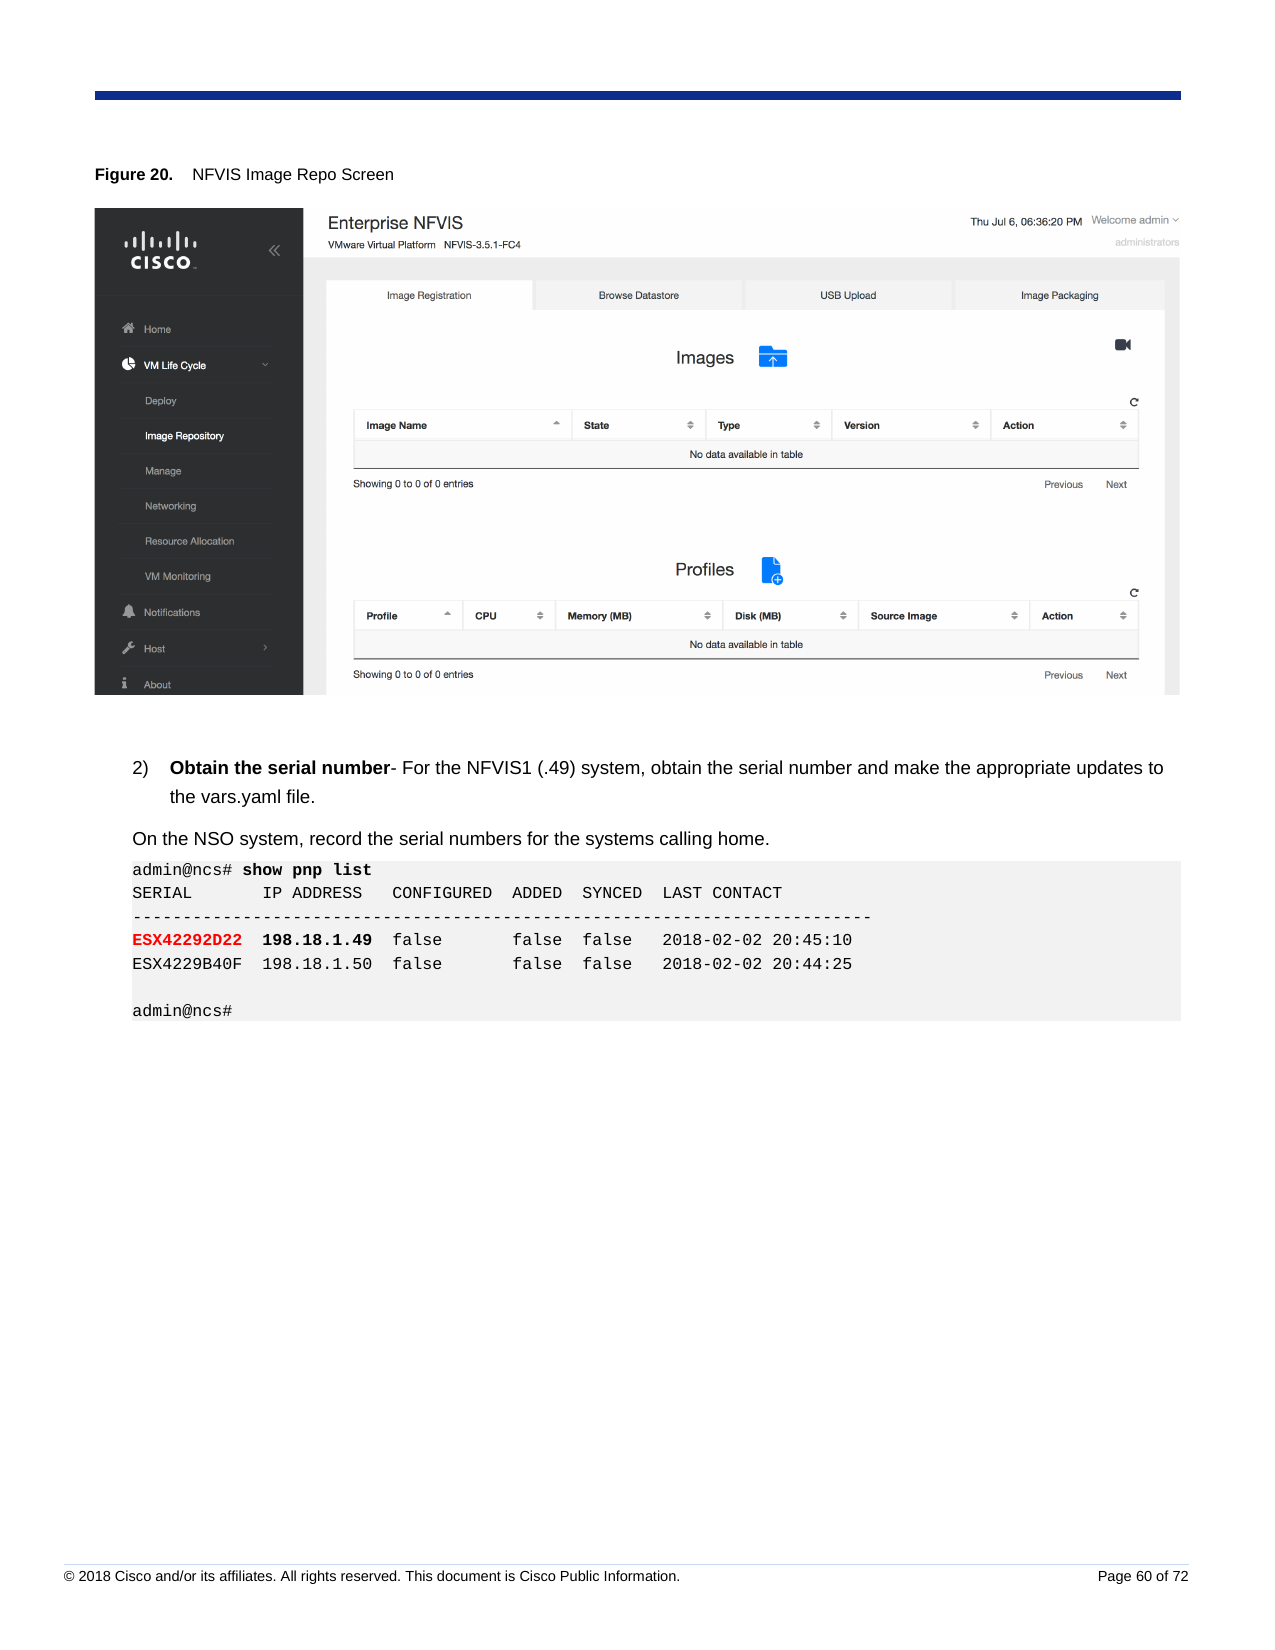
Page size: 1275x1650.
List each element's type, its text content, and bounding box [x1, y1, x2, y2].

text On the NSO system, record the serial numbers for the systems calling home. [132, 820, 1181, 849]
text ESX4229B40F 198.18.1.50 false false false 2018-02-02 20:44:25 [132, 955, 1181, 974]
list Obtain the serial number- For the NFVIS1 (.49) system, obtain the serial number and make the appropriate updates to the vars.yaml file. [132, 749, 1181, 807]
text admin@ncs# show pnp list [132, 861, 1181, 880]
text NFVIS Image Repo Screen [94, 165, 1181, 184]
text admin@ncs# [132, 1002, 1181, 1021]
text ESX42292D22 198.18.1.49 false false false 2018-02-02 20:45:10 [132, 932, 1181, 951]
text -------------------------------------------------------------------------- [132, 908, 1181, 927]
text SERIAL IP ADDRESS CONFIGURED ADDED SYNCED LAST CONTACT [132, 885, 1181, 904]
picture [94, 208, 1180, 695]
